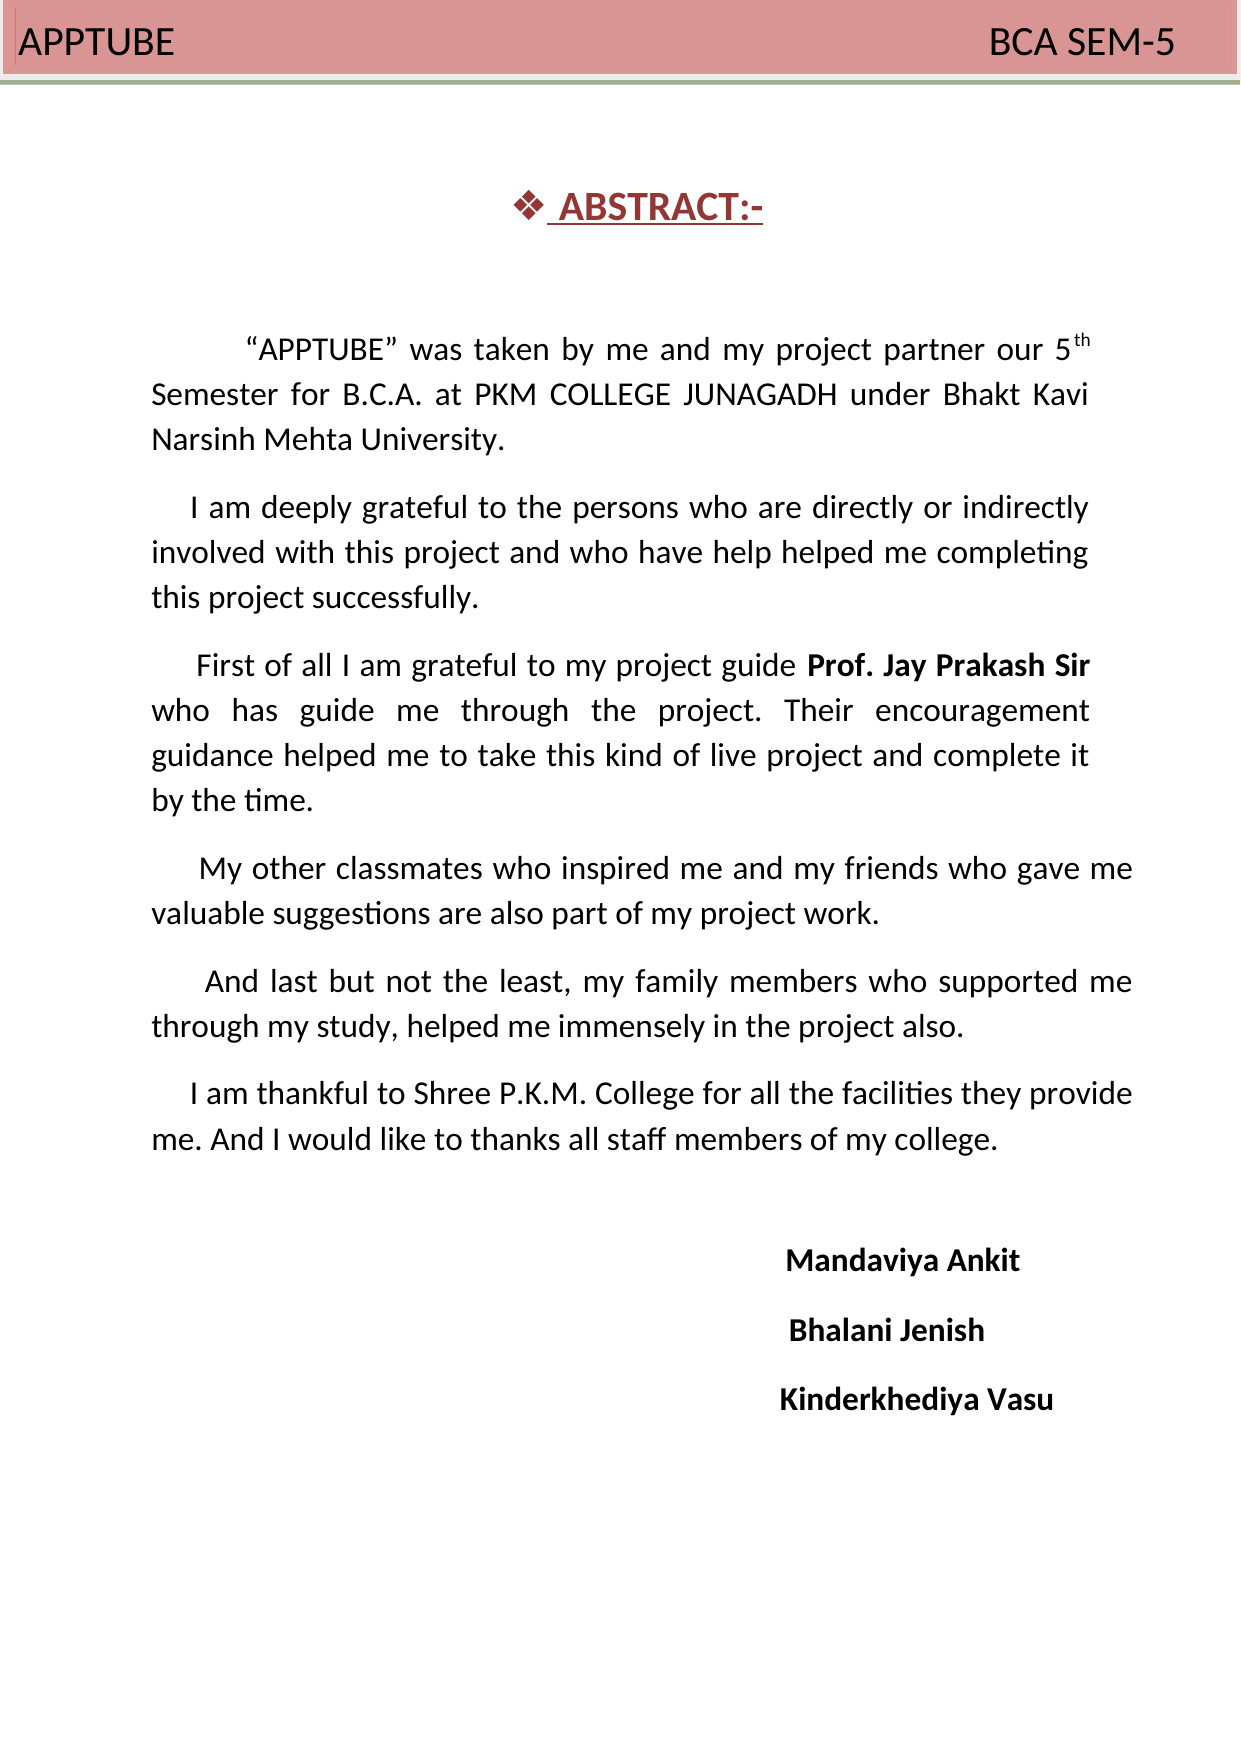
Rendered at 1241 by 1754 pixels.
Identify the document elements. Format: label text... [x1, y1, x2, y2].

text I am deeply grateful to the persons who are directly or indirectly involved with this project and who have help helped me completing this project successfully. [150, 486, 1090, 617]
text First of all I am grateful to my project guide Prof. Jay Prakash Sir who has guide me through the project. Their encouragement guidance helped me to take this kind of live project and complete it by the time. [150, 644, 1091, 820]
picture [0, 80, 1241, 85]
text I am thankful to Shree P.K.M. College for all the facilities they provide me. And I would like to thanks all staff members of my college. [150, 1072, 1134, 1158]
subtitle ❖ ABSTRACT:- [510, 158, 1240, 244]
text Mandaviya Ankit [221, 1239, 1170, 1280]
picture [3, 8, 1237, 65]
text “APPTUBE” was taken by me and my project partner our 5th Semester for B.C.A. at PKM COLLEGE JUNAGADH under Bhakt Kavi Narsinh Mehta University. [150, 328, 1090, 459]
text Kinderkhediya Vasu [150, 1378, 1240, 1419]
text My other classmates who inspired me and my friends who gave me valuable suggestions are also part of my project work. [150, 847, 1134, 933]
text And last but not the least, my family members who supported me through my study, helped me immensely in the project also. [150, 959, 1134, 1046]
text Bhalani Jenish [150, 1309, 1240, 1349]
